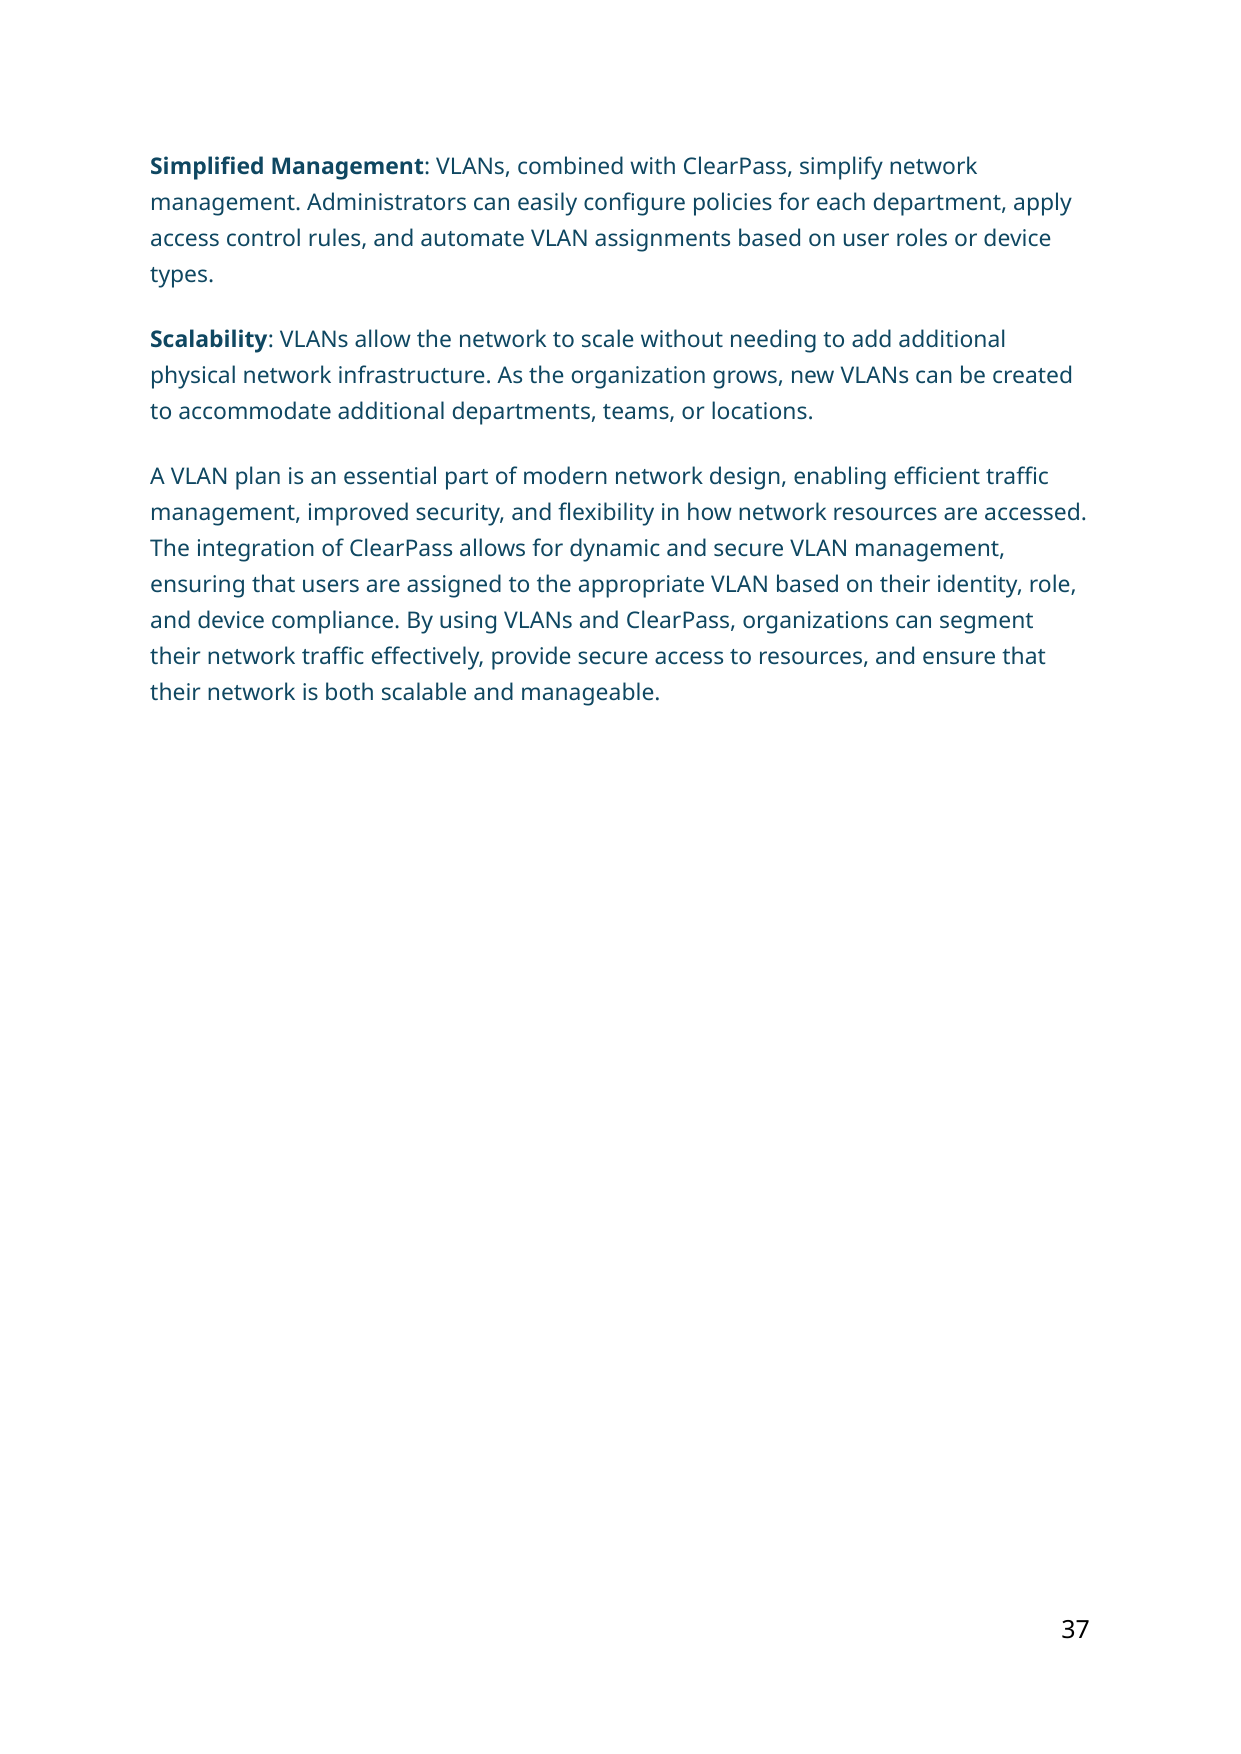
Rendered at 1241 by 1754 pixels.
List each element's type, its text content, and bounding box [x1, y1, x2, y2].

subtitle A VLAN plan is an essential part of modern network design, enabling efficient traffic management, improved security, and flexibility in how network resources are accessed. The integration of ClearPass allows for dynamic and secure VLAN management, ensuring that users are assigned to the appropriate VLAN based on their identity, role, and device compliance. By using VLANs and ClearPass, organizations can segment their network traffic effectively, provide secure access to resources, and ensure that their network is both scalable and manageable. [150, 460, 1090, 707]
subtitle Simplified Management: VLANs, combined with ClearPass, simplify network management. Administrators can easily configure policies for each department, apply access control rules, and automate VLAN assignments based on user roles or device types. [150, 150, 1090, 289]
subtitle Scalability: VLANs allow the network to scale without needing to add additional physical network infrastructure. As the organization grows, new VLANs can be created to accommodate additional departments, teams, or locations. [150, 323, 1090, 426]
